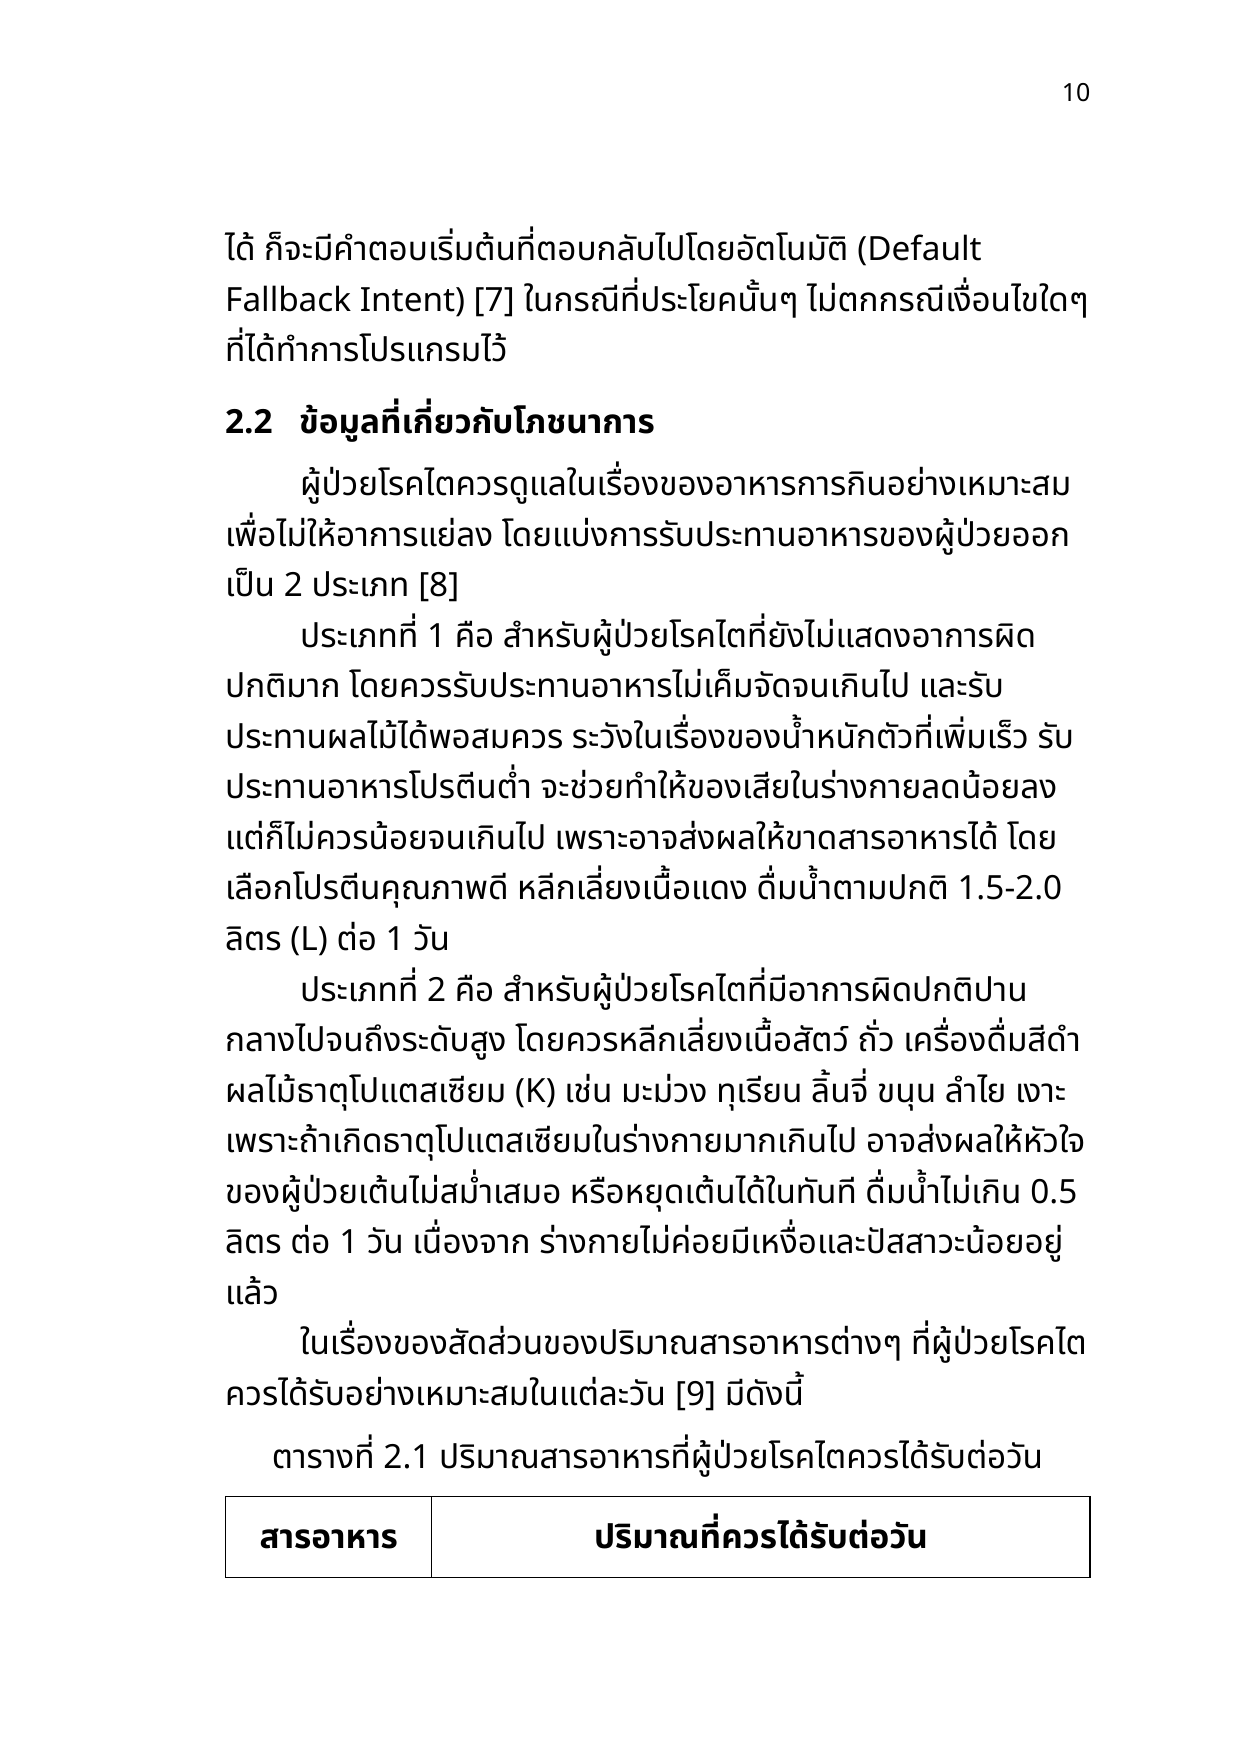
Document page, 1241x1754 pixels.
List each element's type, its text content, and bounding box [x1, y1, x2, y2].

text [225, 225, 1090, 377]
text ในเรื่องของสัดส่วนของปริมาณสารอาหารต่างๆ ที่ผู้ป่วยโรคไตควรได้รับอย่างเหมาะสมในแต่ละวัน [9] มีดังนี้ [225, 1319, 1090, 1420]
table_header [432, 1497, 1089, 1577]
text ผู้ป่วยโรคไตควรดูแลในเรื่องของอาหารการกินอย่างเหมาะสม เพื่อไม่ให้อาการแย่ลง โดยแบ่งการรับประทานอาหารของผู้ป่วยออกเป็น 2 ประเภท [8] [225, 460, 1090, 612]
text ตารางที่ 2.1 ปริมาณสารอาหารที่ผู้ป่วยโรคไตควรได้รับต่อวัน [225, 1433, 1090, 1483]
subtitle ข้อมูลที่เกี่ยวกับโภชนาการ [225, 398, 1090, 448]
text ประเภทที่ 2 คือ สำหรับผู้ป่วยโรคไตที่มีอาการผิดปกติปานกลางไปจนถึงระดับสูง โดยควรหลีกเลี่ยงเนื้อสัตว์ ถั่ว เครื่องดื่มสีดำ ผลไม้ธาตุโปแตสเซียม (K) เช่น มะม่วง ทุเรียน ลิ้นจี่ ขนุน ลำไย เงาะ เพราะถ้าเกิดธาตุโปแตสเซียมในร่างกายมากเกินไป อาจส่งผลให้หัวใจของผู้ป่วยเต้นไม่สม่ำเสมอ หรือหยุดเต้นได้ในทันที ดื่มน้ำไม่เกิน 0.5 ลิตร ต่อ 1 วัน เนื่องจาก ร่างกายไม่ค่อยมีเหงื่อและปัสสาวะน้อยอยู่แล้ว [225, 965, 1090, 1319]
text ประเภทที่ 1 คือ สำหรับผู้ป่วยโรคไตที่ยังไม่แสดงอาการผิดปกติมาก โดยควรรับประทานอาหารไม่เค็มจัดจนเกินไป และรับประทานผลไม้ได้พอสมควร ระวังในเรื่องของน้ำหนักตัวที่เพิ่มเร็ว รับประทานอาหารโปรตีนต่ำ จะช่วยทำให้ของเสียในร่างกายลดน้อยลง แต่ก็ไม่ควรน้อยจนเกินไป เพราะอาจส่งผลให้ขาดสารอาหารได้ โดยเลือกโปรตีนคุณภาพดี หลีกเลี่ยงเนื้อแดง ดื่มน้ำตามปกติ 1.5-2.0 ลิตร (L) ต่อ 1 วัน [225, 612, 1090, 965]
table_header สารอาหาร [226, 1497, 431, 1577]
